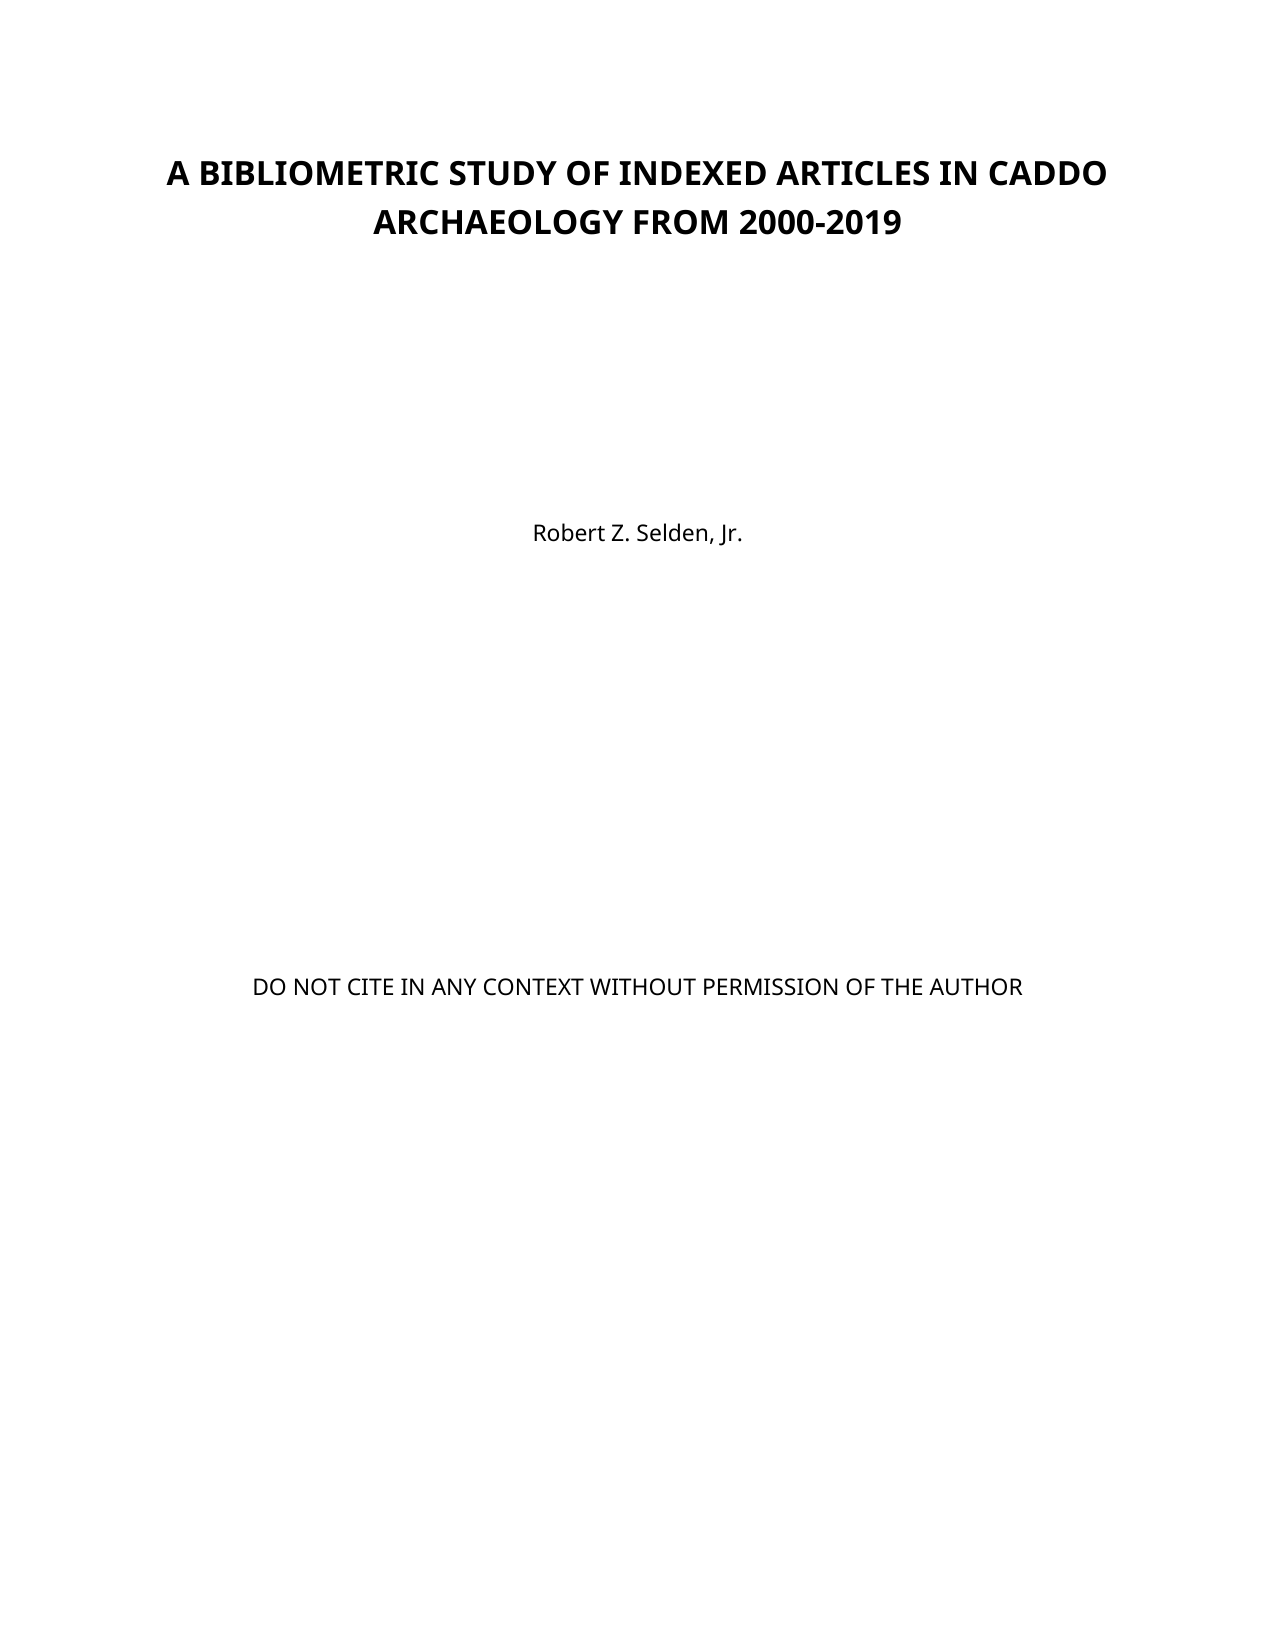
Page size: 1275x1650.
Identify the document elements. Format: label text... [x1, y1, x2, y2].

text A BIBLIOMETRIC STUDY OF INDEXED ARTICLES IN CADDO ARCHAEOLOGY FROM 2000-2019 [150, 150, 1125, 244]
text Robert Z. Selden, Jr. [150, 517, 1125, 548]
text DO NOT CITE IN ANY CONTEXT WITHOUT PERMISSION OF THE AUTHOR [150, 970, 1125, 1002]
